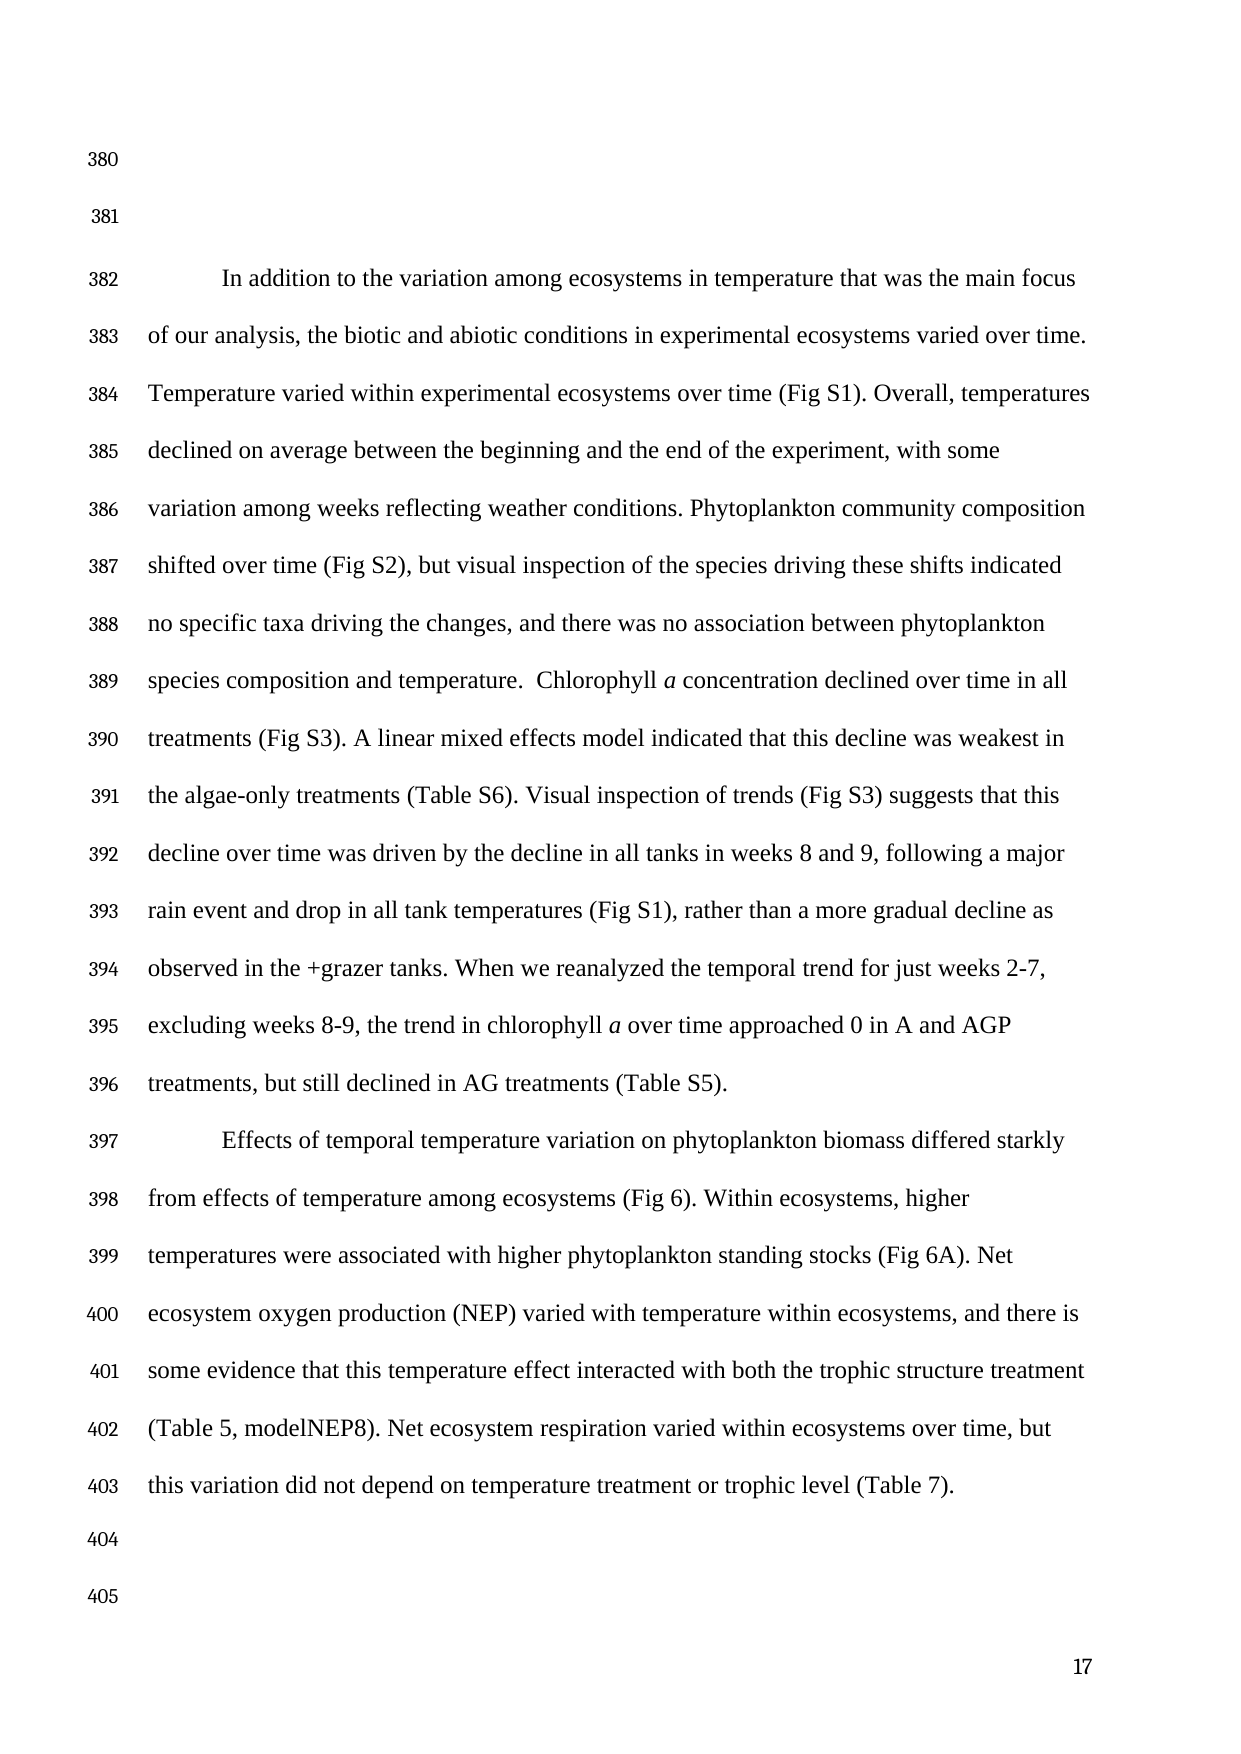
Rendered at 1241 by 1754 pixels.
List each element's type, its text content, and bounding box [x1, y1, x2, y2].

text In addition to the variation among ecosystems in temperature that was the main focus of our analysis, the biotic and abiotic conditions in experimental ecosystems varied over time. Temperature varied within experimental ecosystems over time (Fig S1). Overall, temperatures declined on average between the beginning and the end of the experiment, with some variation among weeks reflecting weather conditions. Phytoplankton community composition shifted over time (Fig S2), but visual inspection of the species driving these shifts indicated no specific taxa driving the changes, and there was no association between phytoplankton species composition and temperature. Chlorophyll a concentration declined over time in all treatments (Fig S3). A linear mixed effects model indicated that this decline was weakest in the algae-only treatments (Table S6). Visual inspection of trends (Fig S3) suggests that this decline over time was driven by the decline in all tanks in weeks 8 and 9, following a major rain event and drop in all tank temperatures (Fig S1), rather than a more gradual decline as observed in the +grazer tanks. When we reanalyzed the temporal trend for just weeks 2-7, excluding weeks 8-9, the trend in chlorophyll a over time approached 0 in A and AGP treatments, but still declined in AG treatments (Table S5). [148, 263, 1092, 1096]
text Effects of temporal temperature variation on phytoplankton biomass differed starkly from effects of temperature among ecosystems (Fig 6). Within ecosystems, higher temperatures were associated with higher phytoplankton standing stocks (Fig 6A). Net ecosystem oxygen production (NEP) varied with temperature within ecosystems, and there is some evidence that this temperature effect interacted with both the trophic structure treatment (Table 5, modelNEP8). Net ecosystem respiration varied within ecosystems over time, but this variation did not depend on temperature treatment or trophic level (Table 7). [148, 1125, 1092, 1499]
